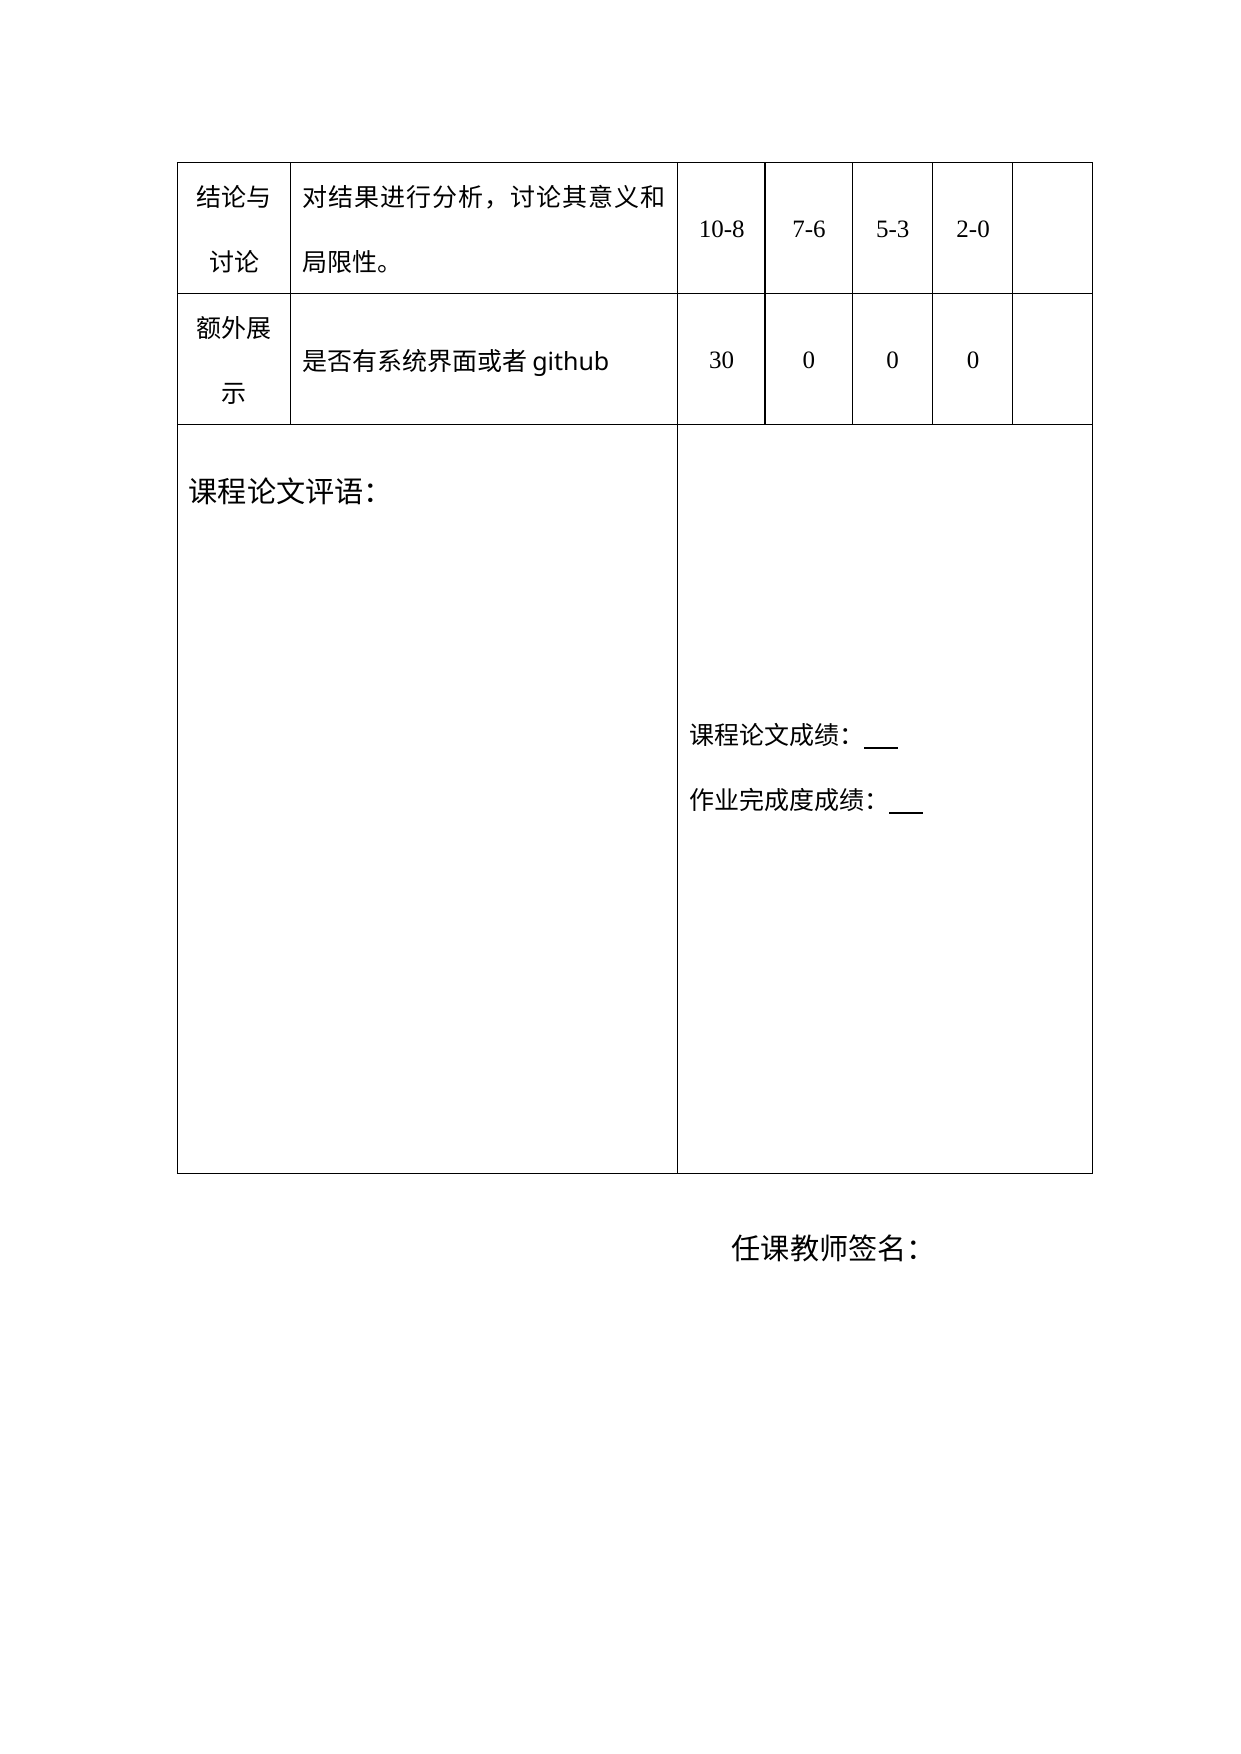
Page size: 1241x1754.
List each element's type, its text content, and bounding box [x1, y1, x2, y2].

table_cell 0 [933, 294, 1012, 424]
table_cell 额外展示 [178, 294, 290, 424]
text 任课教师签名： [177, 1214, 1093, 1279]
table_cell 0 [766, 294, 852, 424]
table_cell 课程论文成绩： 作业完成度成绩： [678, 425, 1092, 1173]
table_cell 0 [853, 294, 932, 424]
table_cell 10-8 [678, 163, 764, 293]
table_cell [1013, 163, 1092, 293]
table_cell 课程论文评语： [178, 425, 677, 1173]
table_cell 5-3 [853, 163, 932, 293]
table_cell 7-6 [766, 163, 852, 293]
table_cell 结论与讨论 [178, 163, 290, 293]
table_cell 30 [678, 294, 764, 424]
table_cell 2-0 [933, 163, 1012, 293]
table_cell 是否有系统界面或者github [291, 294, 677, 424]
table_cell [1013, 294, 1092, 424]
table_cell 对结果进行分析，讨论其意义和局限性。 [291, 163, 677, 293]
